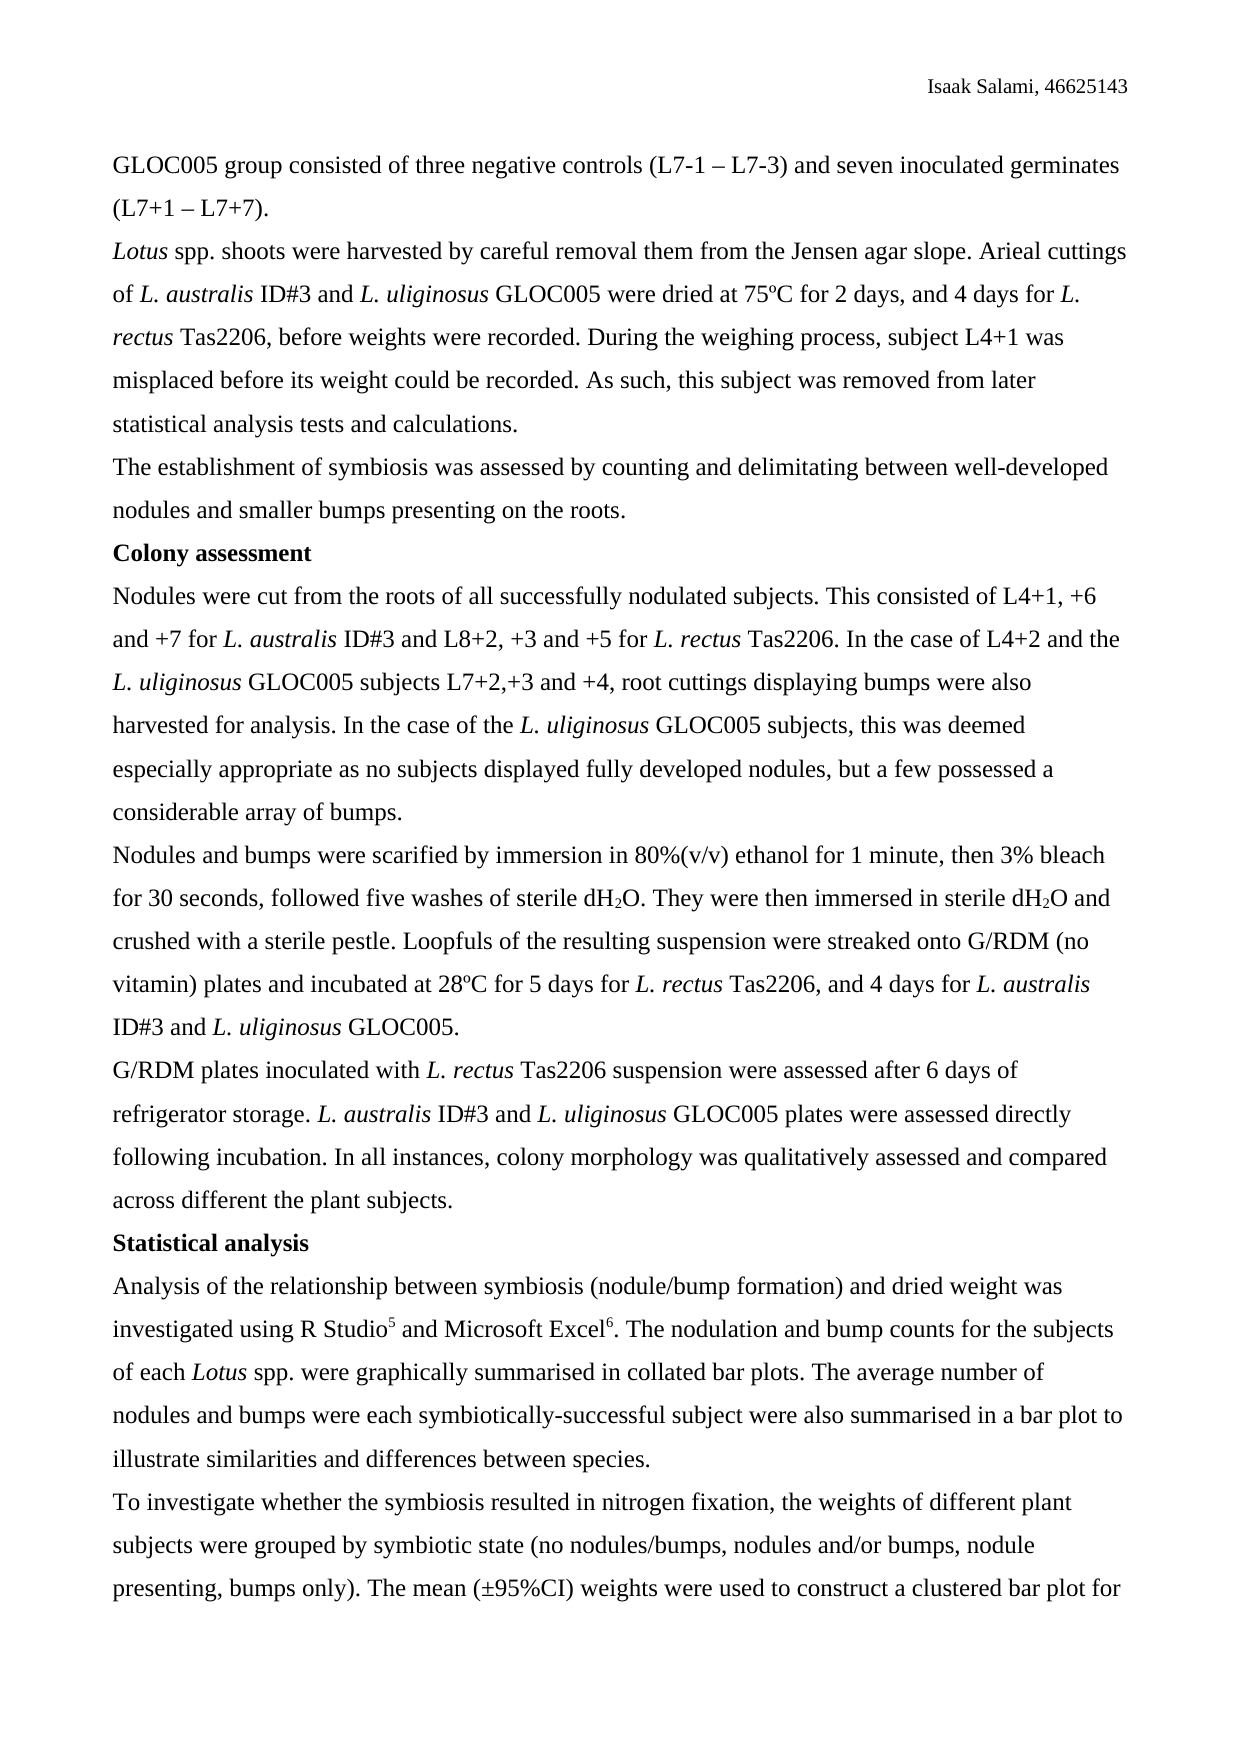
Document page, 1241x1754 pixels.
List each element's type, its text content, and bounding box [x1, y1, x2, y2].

text Colony assessment [112, 538, 1128, 567]
text Analysis of the relationship between symbiosis (nodule/bump formation) and dried weight was investigated using R Studio5 and Microsoft Excel6. The nodulation and bump counts for the subjects of each Lotus spp. were graphically summarised in collated bar plots. The average number of nodules and bumps were each symbiotically-successful subject were also summarised in a bar plot to illustrate similarities and differences between species. [112, 1271, 1128, 1472]
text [112, 1487, 1128, 1602]
text Nodules were cut from the roots of all successfully nodulated subjects. This consisted of L4+1, +6 and +7 for L. australis ID#3 and L8+2, +3 and +5 for L. rectus Tas2206. In the case of L4+2 and the L. uliginosus GLOC005 subjects L7+2,+3 and +4, root cuttings displaying bumps were also harvested for analysis. In the case of the L. uliginosus GLOC005 subjects, this was deemed especially appropriate as no subjects displayed fully developed nodules, but a few possessed a considerable array of bumps. [112, 581, 1128, 826]
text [112, 150, 1128, 222]
text Lotus spp. shoots were harvested by careful removal them from the Jensen agar slope. Arieal cuttings of L. australis ID#3 and L. uliginosus GLOC005 were dried at 75ºC for 2 days, and 4 days for L. rectus Tas2206, before weights were recorded. During the weighing process, subject L4+1 was misplaced before its weight could be recorded. As such, this subject was removed from later statistical analysis tests and calculations. [112, 236, 1128, 437]
text Statistical analysis [112, 1228, 1128, 1257]
text Nodules and bumps were scarified by immersion in 80%(v/v) ethanol for 1 minute, then 3% bleach for 30 seconds, followed five washes of sterile dH2O. They were then immersed in sterile dH2O and crushed with a sterile pestle. Loopfuls of the resulting suspension were streaked onto G/RDM (no vitamin) plates and incubated at 28ºC for 5 days for L. rectus Tas2206, and 4 days for L. australis ID#3 and L. uliginosus GLOC005. [112, 840, 1128, 1041]
text G/RDM plates inoculated with L. rectus Tas2206 suspension were assessed after 6 days of refrigerator storage. L. australis ID#3 and L. uliginosus GLOC005 plates were assessed directly following incubation. In all instances, colony morphology was qualitatively assessed and compared across different the plant subjects. [112, 1056, 1128, 1214]
text The establishment of symbiosis was assessed by counting and delimitating between well-developed nodules and smaller bumps presenting on the roots. [112, 452, 1128, 524]
